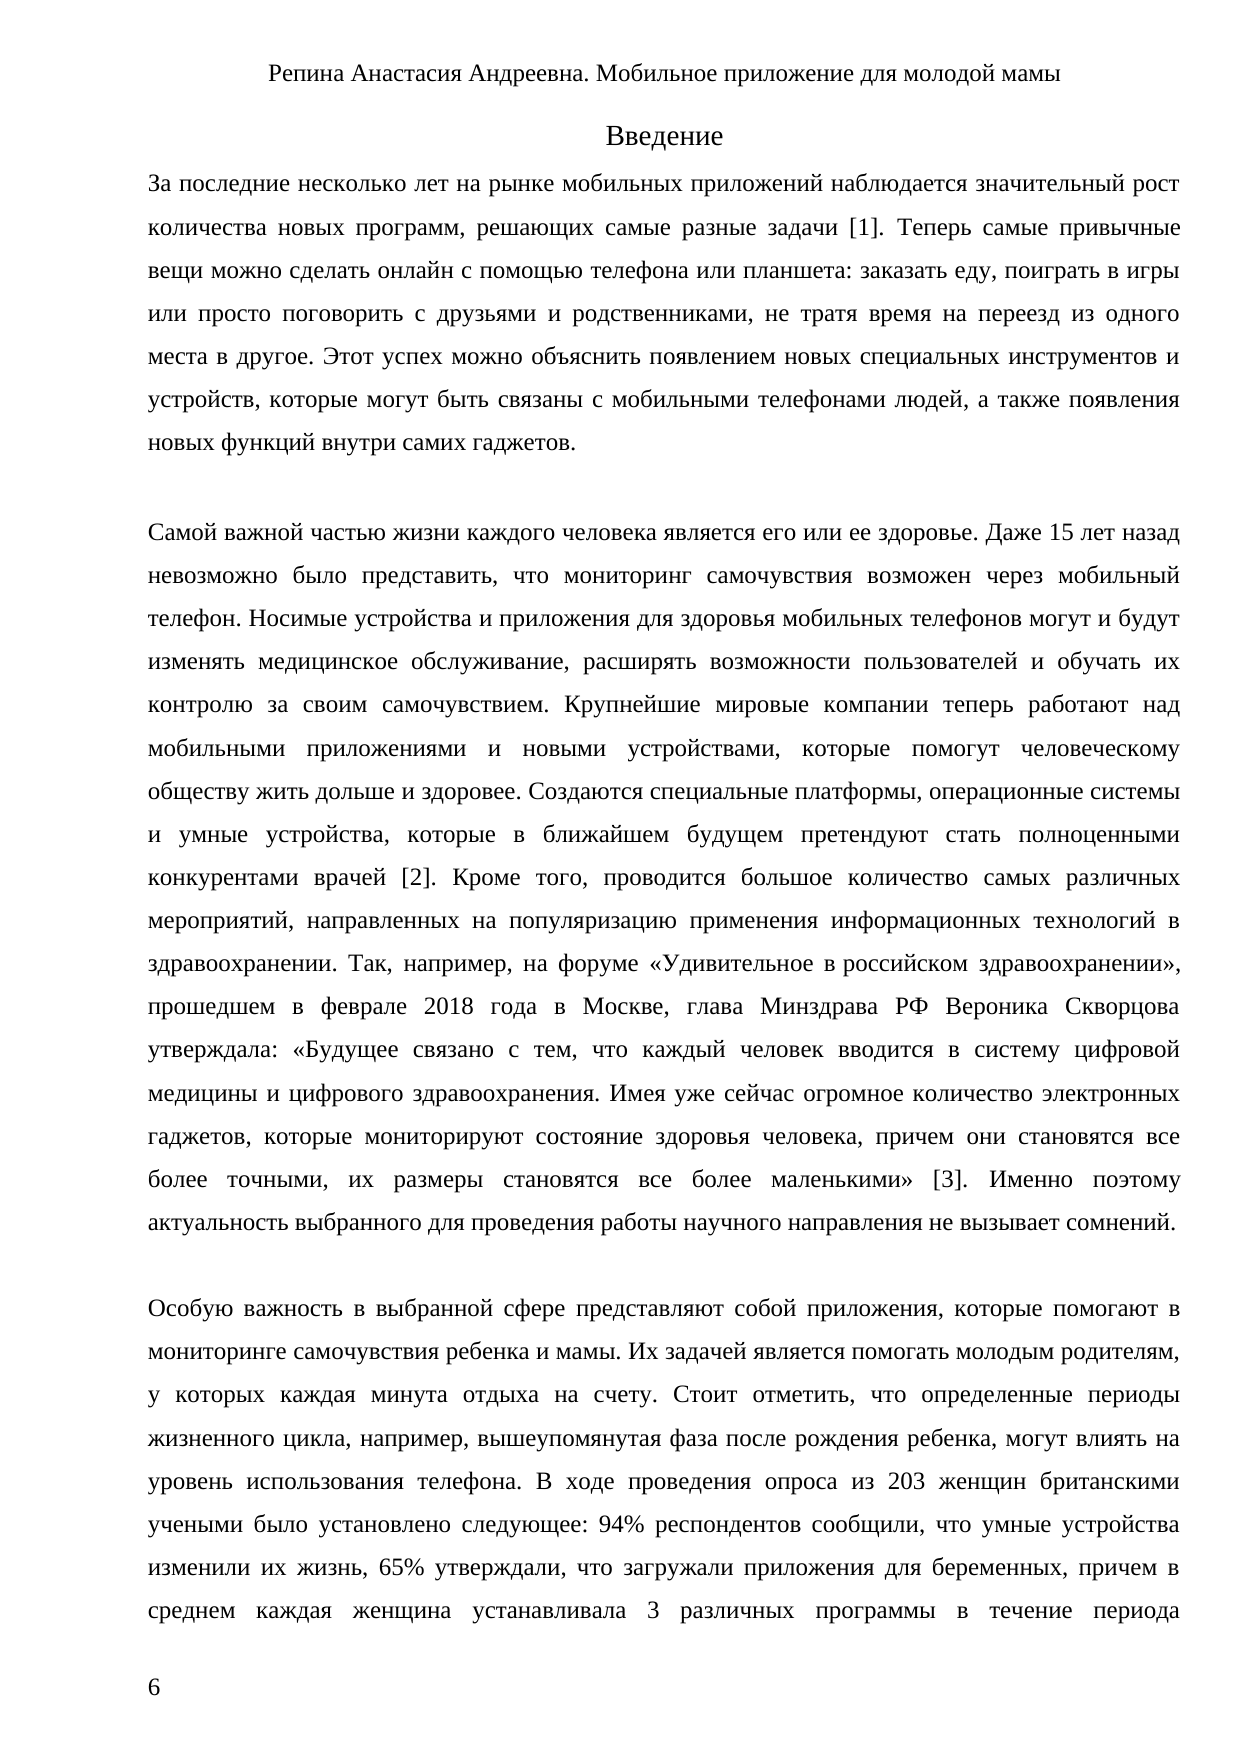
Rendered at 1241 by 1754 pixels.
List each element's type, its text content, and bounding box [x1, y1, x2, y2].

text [148, 1293, 1181, 1624]
text За последние несколько лет на рынке мобильных приложений наблюдается значительный рост количества новых программ, решающих самые разные задачи [1]. Теперь самые привычные вещи можно сделать онлайн с помощью телефона или планшета: заказать еду, поиграть в игры или просто поговорить с друзьями и родственниками, не тратя время на переезд из одного места в другое. Этот успех можно объяснить появлением новых специальных инструментов и устройств, которые могут быть связаны с мобильными телефонами людей, а также появления новых функций внутри самих гаджетов. [148, 168, 1181, 456]
subtitle Введение [148, 118, 1181, 152]
text Самой важной частью жизни каждого человека является его или ее здоровье. Даже 15 лет назад невозможно было представить, что мониторинг самочувствия возможен через мобильный телефон. Носимые устройства и приложения для здоровья мобильных телефонов могут и будут изменять медицинское обслуживание, расширять возможности пользователей и обучать их контролю за своим самочувствием. Крупнейшие мировые компании теперь работают над мобильными приложениями и новыми устройствами, которые помогут человеческому обществу жить дольше и здоровее. Создаются специальные платформы, операционные системы и умные устройства, которые в ближайшем будущем претендуют стать полноценными конкурентами врачей [2]. Кроме того, проводится большое количество самых различных мероприятий, направленных на популяризацию применения информационных технологий в здравоохранении. Так, например, на форуме «Удивительное в российском здравоохранении», прошедшем в феврале 2018 года в Москве, глава Минздрава РФ Вероника Скворцова утверждала: «Будущее связано с тем, что каждый человек вводится в систему цифровой медицины и цифрового здравоохранения. Имея уже сейчас огромное количество электронных гаджетов, которые мониторируют состояние здоровья человека, причем они становятся все более точными, их размеры становятся все более маленькими» [3]. Именно поэтому актуальность выбранного для проведения работы научного направления не вызывает сомнений. [148, 517, 1181, 1236]
